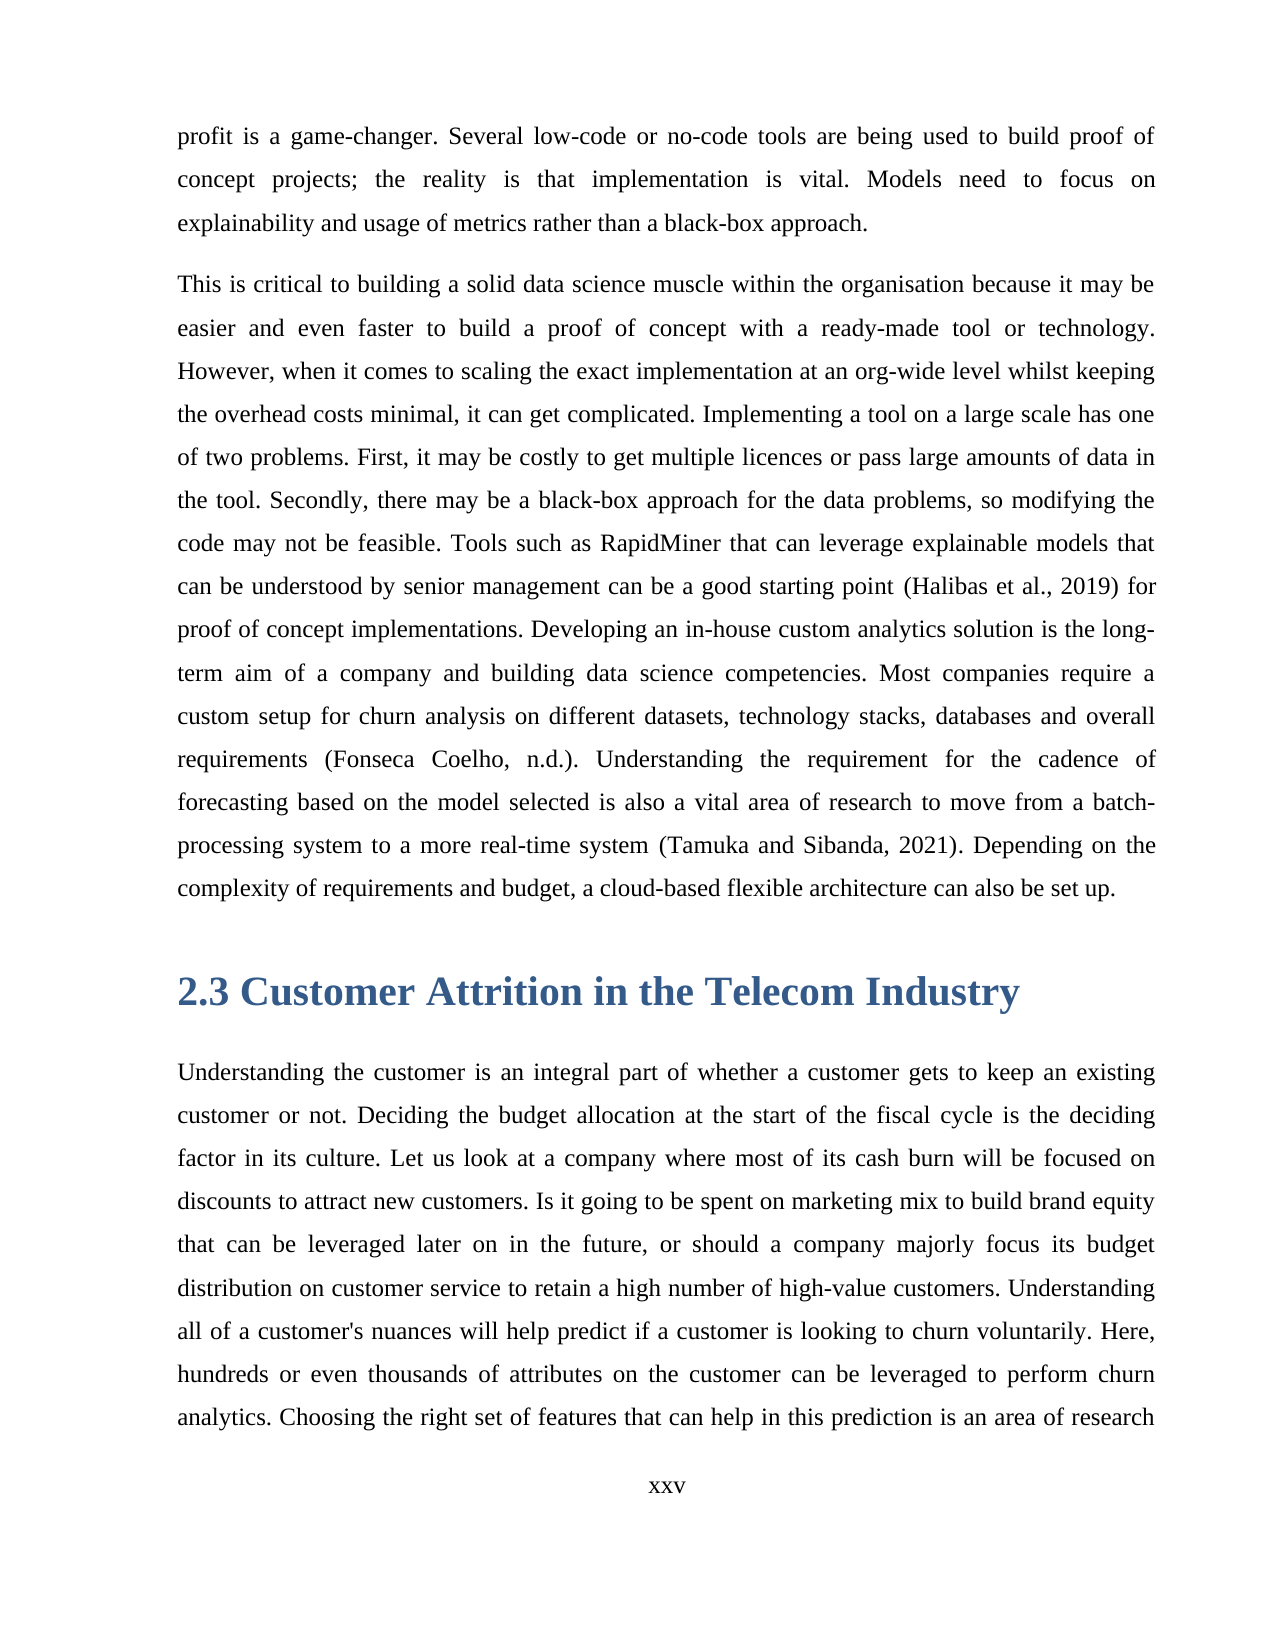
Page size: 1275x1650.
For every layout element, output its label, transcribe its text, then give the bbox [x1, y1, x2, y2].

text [177, 1057, 1156, 1431]
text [177, 121, 1156, 236]
text This is critical to building a solid data science muscle within the organisation because it may be easier and even faster to build a proof of concept with a ready-made tool or technology. However, when it comes to scaling the exact implementation at an org-wide level whilst keeping the overhead costs minimal, it can get complicated. Implementing a tool on a large scale has one of two problems. First, it may be costly to get multiple licences or pass large amounts of data in the tool. Secondly, there may be a black-box approach for the data problems, so modifying the code may not be feasible. Tools such as RapidMiner that can leverage explainable models that can be understood by senior management can be a good starting point (Halibas et al., 2019) for proof of concept implementations. Developing an in-house custom analytics solution is the long-term aim of a company and building data science competencies. Most companies require a custom setup for churn analysis on different datasets, technology stacks, databases and overall requirements (Fonseca Coelho, n.d.). Understanding the requirement for the cadence of forecasting based on the model selected is also a vital area of research to move from a batch-processing system to a more real-time system (Tamuka and Sibanda, 2021). Depending on the complexity of requirements and budget, a cloud-based flexible architecture can also be set up. [177, 269, 1156, 902]
subtitle 2.3 Customer Attrition in the Telecom Industry [177, 966, 1156, 1014]
